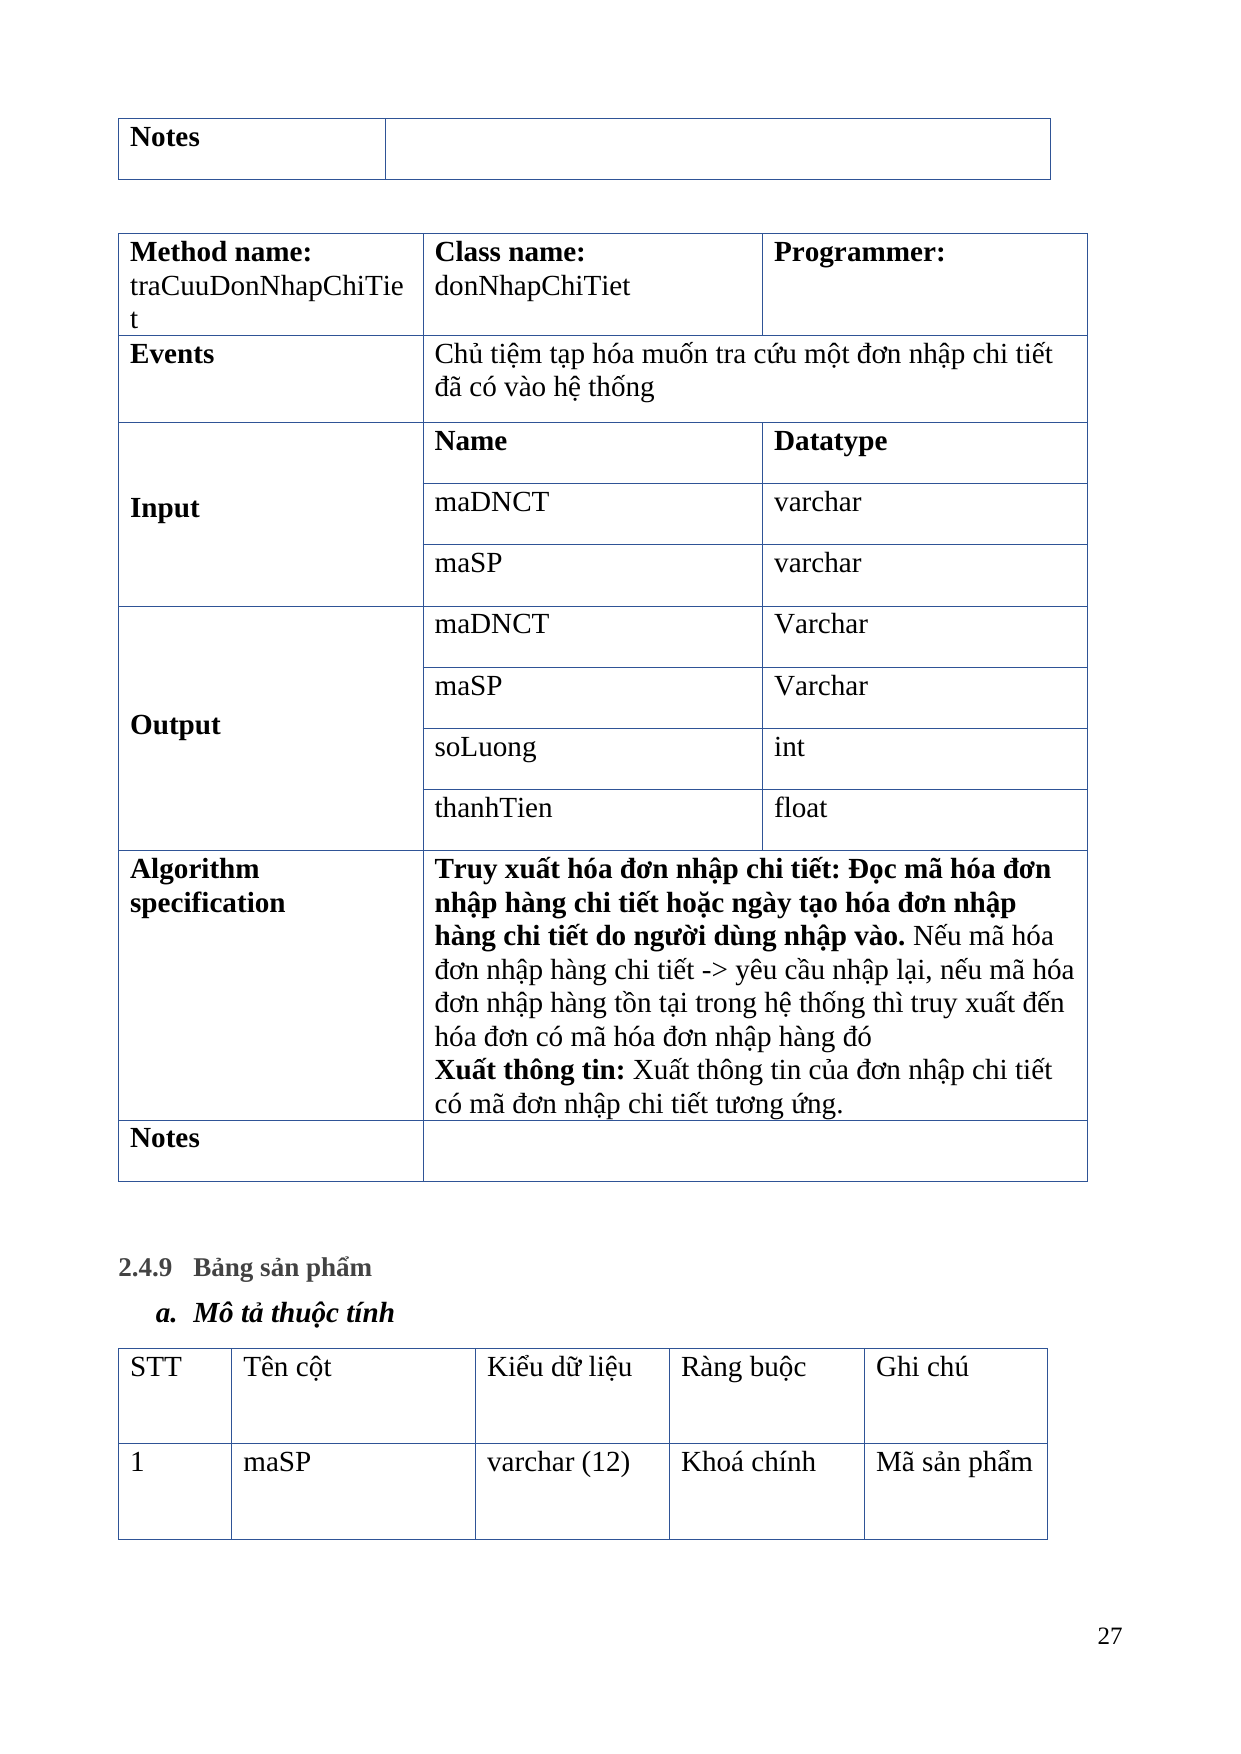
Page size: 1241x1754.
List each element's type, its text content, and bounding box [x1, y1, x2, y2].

table_cell maSP [424, 545, 762, 606]
table_cell int [763, 729, 1087, 789]
table_header Programmer: [763, 234, 1087, 335]
table_cell maDNCT [424, 607, 762, 667]
table_cell maDNCT [424, 484, 762, 544]
table_cell soLuong [424, 729, 762, 789]
table_cell Notes [119, 1121, 423, 1181]
table_cell maSP [232, 1444, 475, 1538]
list Mô tả thuộc tính [156, 1295, 1122, 1329]
table_cell varchar [763, 484, 1087, 544]
table_header STT [119, 1349, 231, 1443]
table_cell Chủ tiệm tạp hóa muốn tra cứu một đơn nhập chi tiết đã có vào hệ thống [424, 336, 1087, 422]
table_header Class name: donNhapChiTiet [424, 234, 762, 335]
table_cell Varchar [763, 668, 1087, 728]
table_header Tên cột [232, 1349, 475, 1443]
table_header Ghi chú [865, 1349, 1047, 1443]
table_cell Notes [119, 119, 385, 179]
table_cell Input [119, 423, 423, 606]
table_cell maSP [424, 668, 762, 728]
table_cell [386, 119, 1050, 179]
subtitle Bảng sản phẩm [118, 1251, 1122, 1282]
table_cell Name [424, 423, 762, 483]
table_cell Mã sản phẩm [865, 1444, 1047, 1538]
table_header Ràng buộc [670, 1349, 864, 1443]
table_cell varchar (12) [476, 1444, 669, 1538]
table_cell Khoá chính [670, 1444, 864, 1538]
table_cell [424, 1121, 1087, 1181]
table_cell Output [119, 607, 423, 850]
table_cell thanhTien [424, 790, 762, 850]
table_cell Events [119, 336, 423, 422]
table_cell varchar [763, 545, 1087, 606]
table_cell Truy xuất hóa đơn nhập chi tiết: Đọc mã hóa đơn nhập hàng chi tiết hoặc ngày tạo hóa đơn nhập hàng chi tiết do người dùng nhập vào. Nếu mã hóa đơn nhập hàng chi tiết -> yêu cầu nhập lại, nếu mã hóa đơn nhập hàng tồn tại trong hệ thống thì truy xuất đến hóa đơn có mã hóa đơn nhập hàng đó Xuất thông tin: Xuất thông tin của đơn nhập chi tiết có mã đơn nhập chi tiết tương ứng. [424, 851, 1087, 1119]
table_cell Datatype [763, 423, 1087, 483]
table_header Method name: traCuuDonNhapChiTiet [119, 234, 423, 335]
table_cell 1 [119, 1444, 231, 1538]
table_cell Varchar [763, 607, 1087, 667]
table_header Kiểu dữ liệu [476, 1349, 669, 1443]
table_cell float [763, 790, 1087, 850]
table_cell Algorithm specification [119, 851, 423, 1119]
